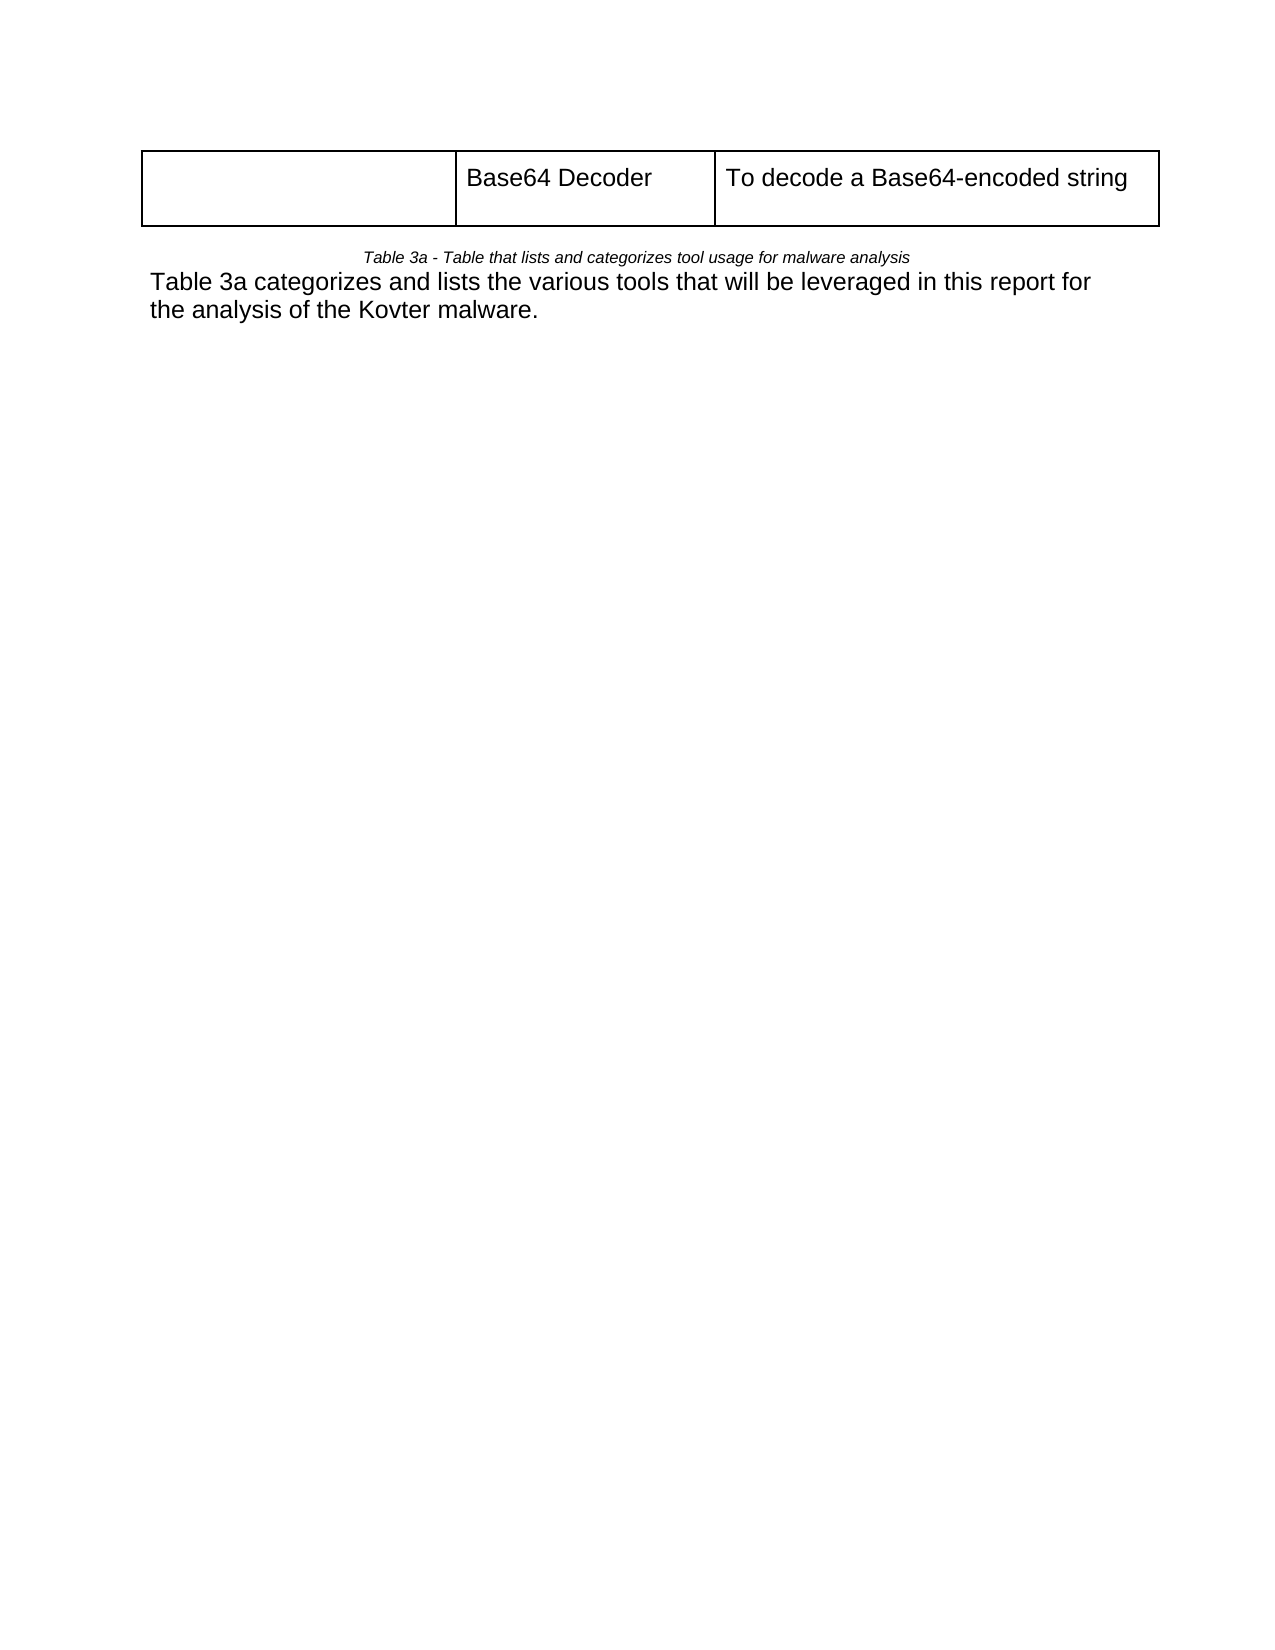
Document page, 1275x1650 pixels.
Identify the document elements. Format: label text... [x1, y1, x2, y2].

table_cell To decode a Base64-encoded string [716, 152, 1158, 224]
text Table 3a - Table that lists and categorizes tool usage for malware analysis [150, 247, 1125, 267]
table_cell Base64 Decoder [457, 152, 714, 224]
text Table 3a categorizes and lists the various tools that will be leveraged in this report for the analysis of the Kovter malware. [150, 267, 1125, 324]
